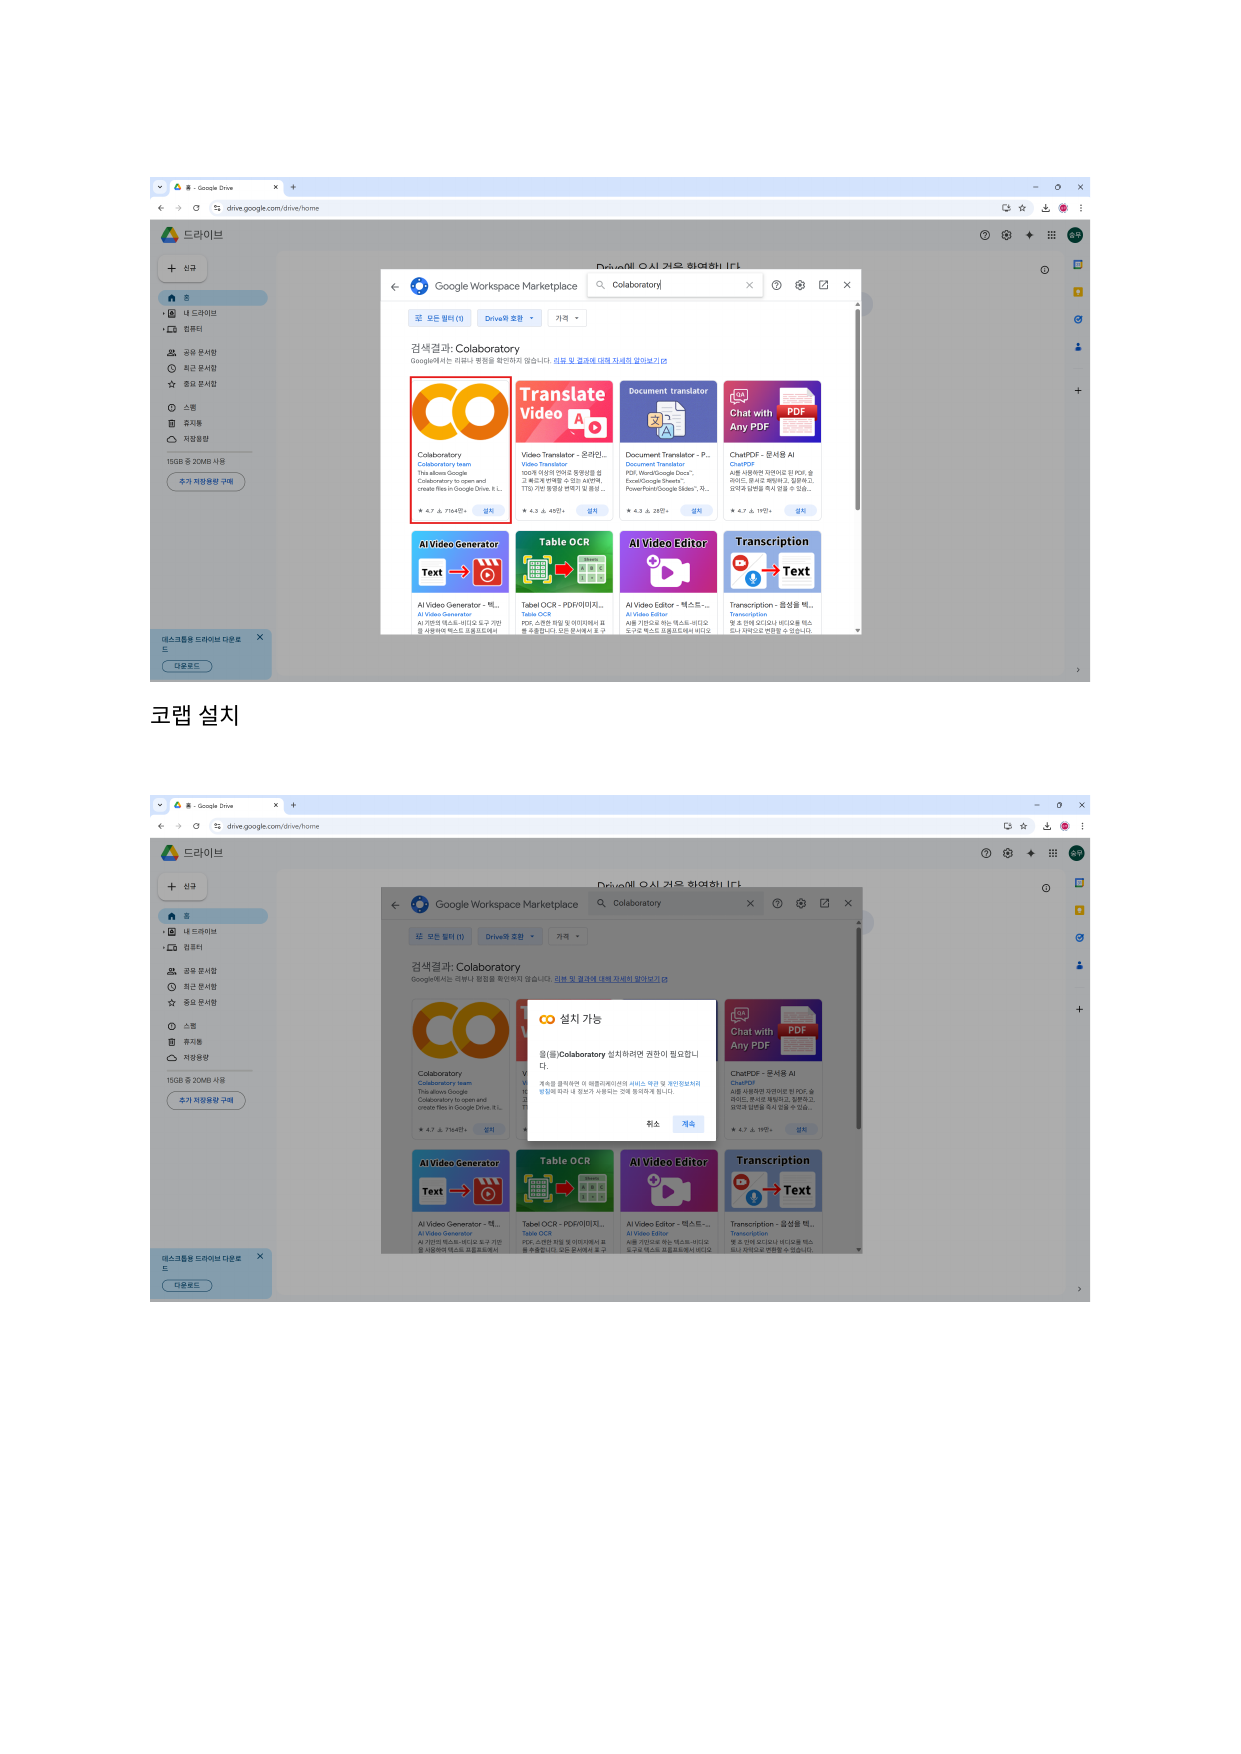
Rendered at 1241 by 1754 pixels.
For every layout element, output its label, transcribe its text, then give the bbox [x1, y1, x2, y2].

picture [150, 177, 1091, 682]
text 코랩 설치 [150, 698, 1090, 731]
picture [150, 795, 1091, 1302]
